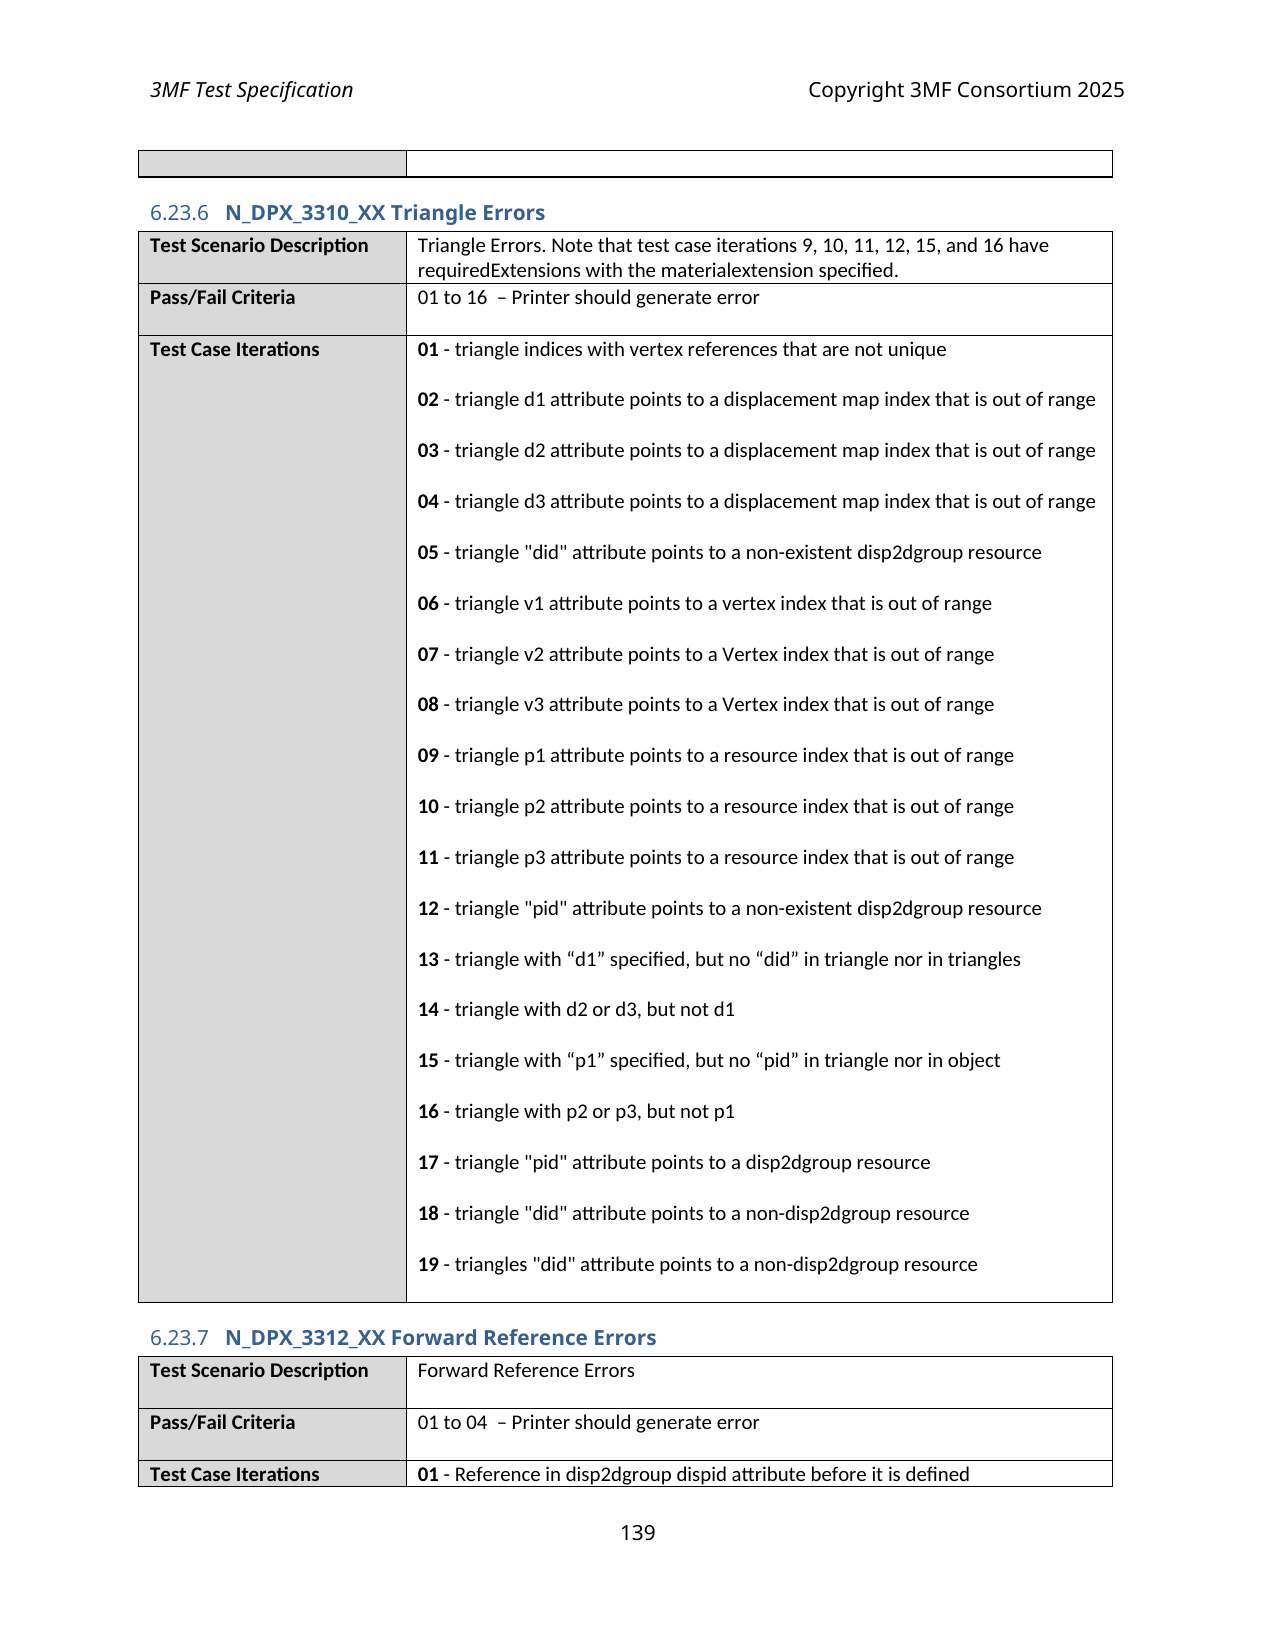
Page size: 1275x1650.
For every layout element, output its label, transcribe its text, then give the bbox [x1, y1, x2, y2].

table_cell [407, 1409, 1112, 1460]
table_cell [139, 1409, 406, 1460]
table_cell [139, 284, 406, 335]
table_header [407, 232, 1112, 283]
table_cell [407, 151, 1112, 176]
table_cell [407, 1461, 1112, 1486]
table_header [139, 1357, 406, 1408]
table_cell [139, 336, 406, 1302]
subtitle N_DPX_3310_XX Triangle Errors [150, 198, 1125, 227]
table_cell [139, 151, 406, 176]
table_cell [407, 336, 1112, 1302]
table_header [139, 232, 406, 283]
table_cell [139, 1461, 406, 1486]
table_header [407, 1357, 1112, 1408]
subtitle N_DPX_3312_XX Forward Reference Errors [150, 1323, 1125, 1352]
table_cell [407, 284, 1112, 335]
